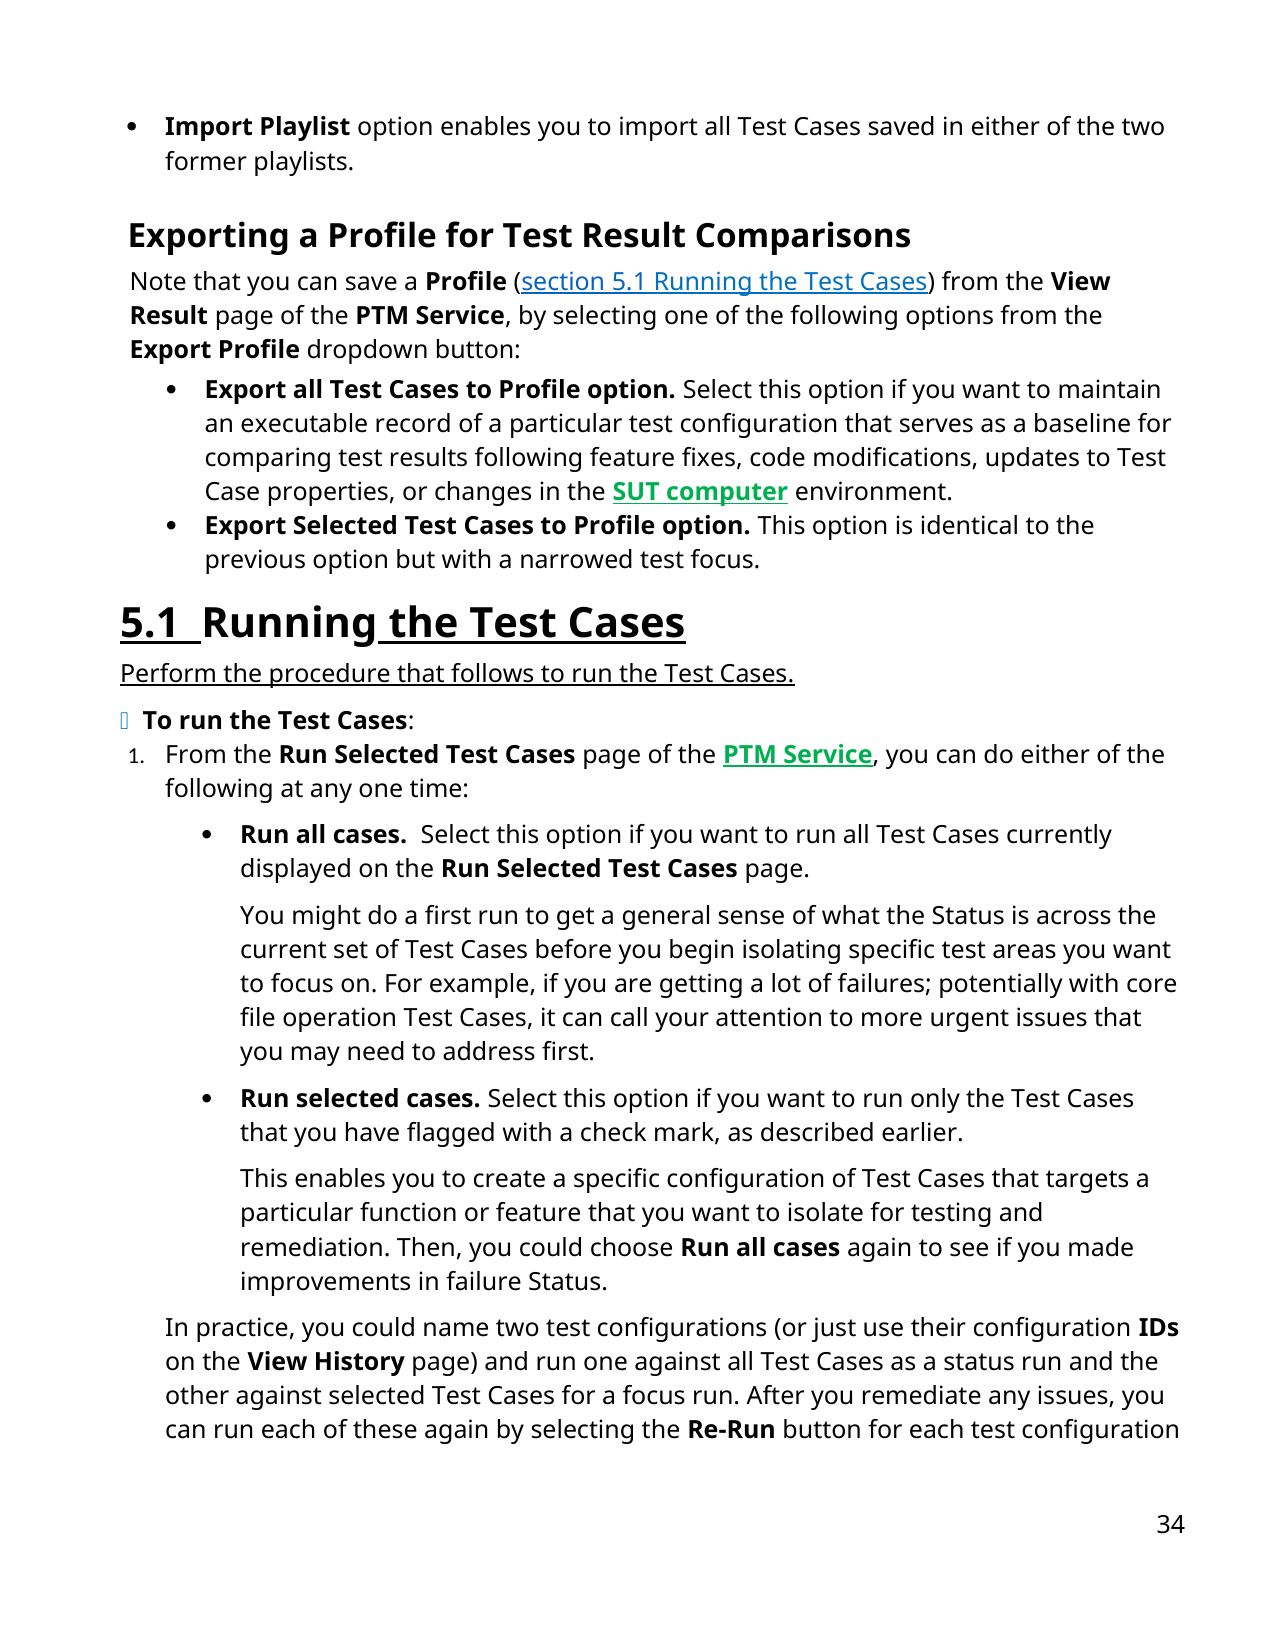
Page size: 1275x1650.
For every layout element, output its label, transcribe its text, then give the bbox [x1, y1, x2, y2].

list Export all Test Cases to Profile option. Select this option if you want to maintain an executable record of a particular test configuration that serves as a baseline for comparing test results following feature fixes, code modifications, updates to Test Case properties, or changes in the SUT computer environment. [167, 372, 1185, 508]
subtitle 5.1 Running the Test Cases [120, 593, 1185, 649]
text Note that you can save a Profile (section 5.1 Running the Test Cases) from the View Result page of the PTM Service, by selecting one of the following options from the Export Profile dropdown button: [129, 263, 1185, 365]
list From the Run Selected Test Cases page of the PTM Service, you can do either of the following at any one time: [127, 736, 1185, 804]
text Exporting a Profile for Test Result Comparisons [127, 212, 1185, 257]
list This enables you to create a specific configuration of Test Cases that target a particular function or feature that you want to isolate for testing and remediation. Then, you could choose Run all cases again to see if you made improvements in failure Status. [240, 1161, 1185, 1297]
list Export Selected Test Cases to Profile option. This option is identical to the previous option but with a narrowed test focus. [167, 508, 1185, 576]
list Run selected cases. Select this option if you want to run only the Test Cases that you have flagged with a check mark, as described earlier. [202, 1080, 1185, 1148]
text To run the Test Cases: [120, 702, 1185, 736]
list Import Playlist option enables you to import all Test Cases saved in either of the two former playlists. [127, 109, 1185, 177]
list You might do a first run to get a general sense of what the Status is across the current set of Test Cases before you begin isolating specific test areas you want to focus on. For example, if you are getting a lot of failures; potentially with core file operation Test Cases, it can call your attention to more urgent issues that you may need to address first. [240, 898, 1185, 1068]
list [165, 1310, 1185, 1446]
list Run all cases. Select this option if you want to run all Test Cases currently displayed on the Run Selected Test Cases page. [202, 817, 1185, 885]
text Perform the procedure that follows to run the Test Cases. [120, 656, 1185, 690]
